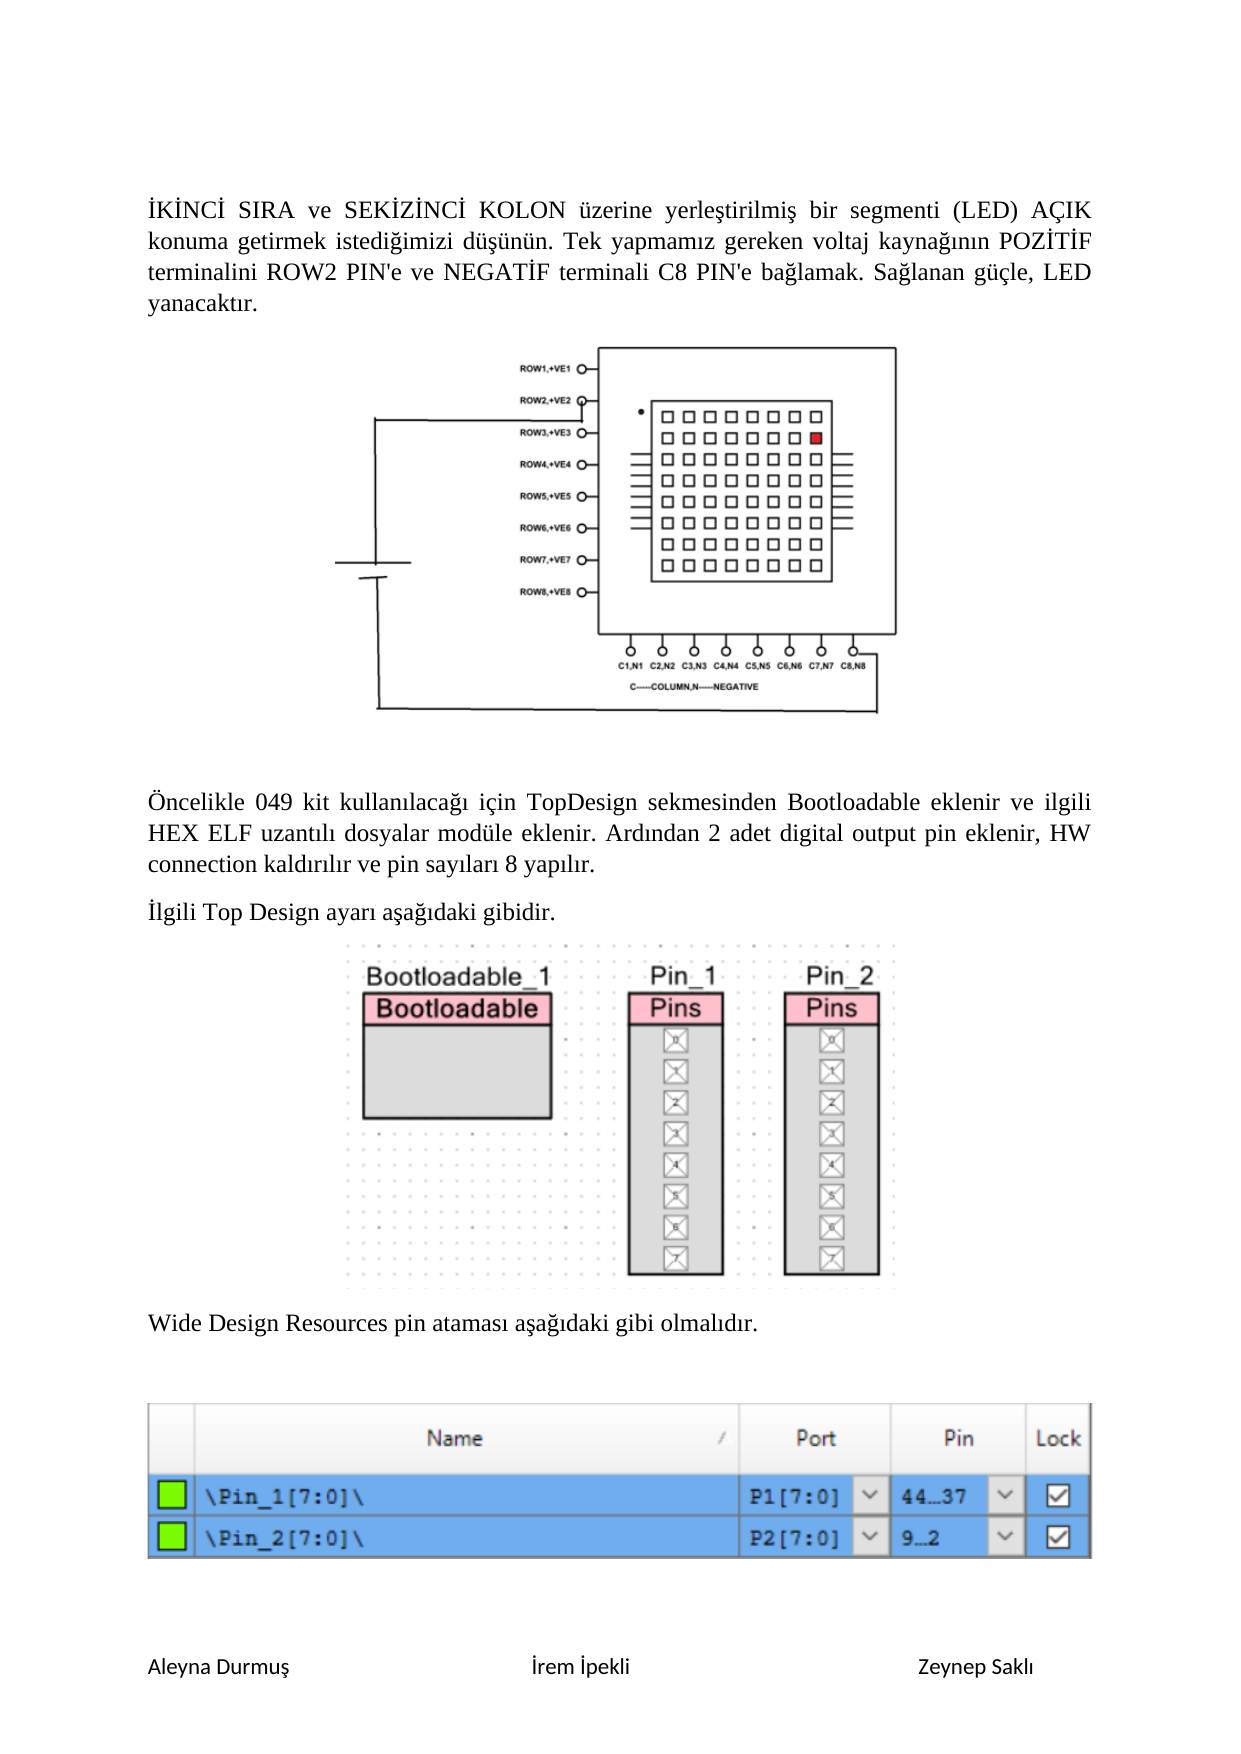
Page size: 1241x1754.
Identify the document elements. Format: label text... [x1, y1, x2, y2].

text İlgili Top Design ayarı aşağıdaki gibidir. [148, 897, 1093, 925]
text Öncelikle 049 kit kullanılacağı için TopDesign sekmesinden Bootloadable eklenir ve ilgili HEX ELF uzantılı dosyalar modüle eklenir. Ardından 2 adet digital output pin eklenir, HW connection kaldırılır ve pin sayıları 8 yapılır. [148, 787, 1093, 878]
picture [334, 336, 906, 721]
text Wide Design Resources pin ataması aşağıdaki gibi olmalıdır. [148, 1308, 1093, 1336]
text İKİNCİ SIRA ve SEKİZİNCİ KOLON üzerine yerleştirilmiş bir segmenti (LED) AÇIK konuma getirmek istediğimizi düşünün. Tek yapmamız gereken voltaj kaynağının POZİTİF terminalini ROW2 PIN'e ve NEGATİF terminali C8 PIN'e bağlamak. Sağlanan güçle, LED yanacaktır. [148, 195, 1093, 317]
picture [345, 944, 895, 1289]
picture [147, 1403, 1093, 1559]
